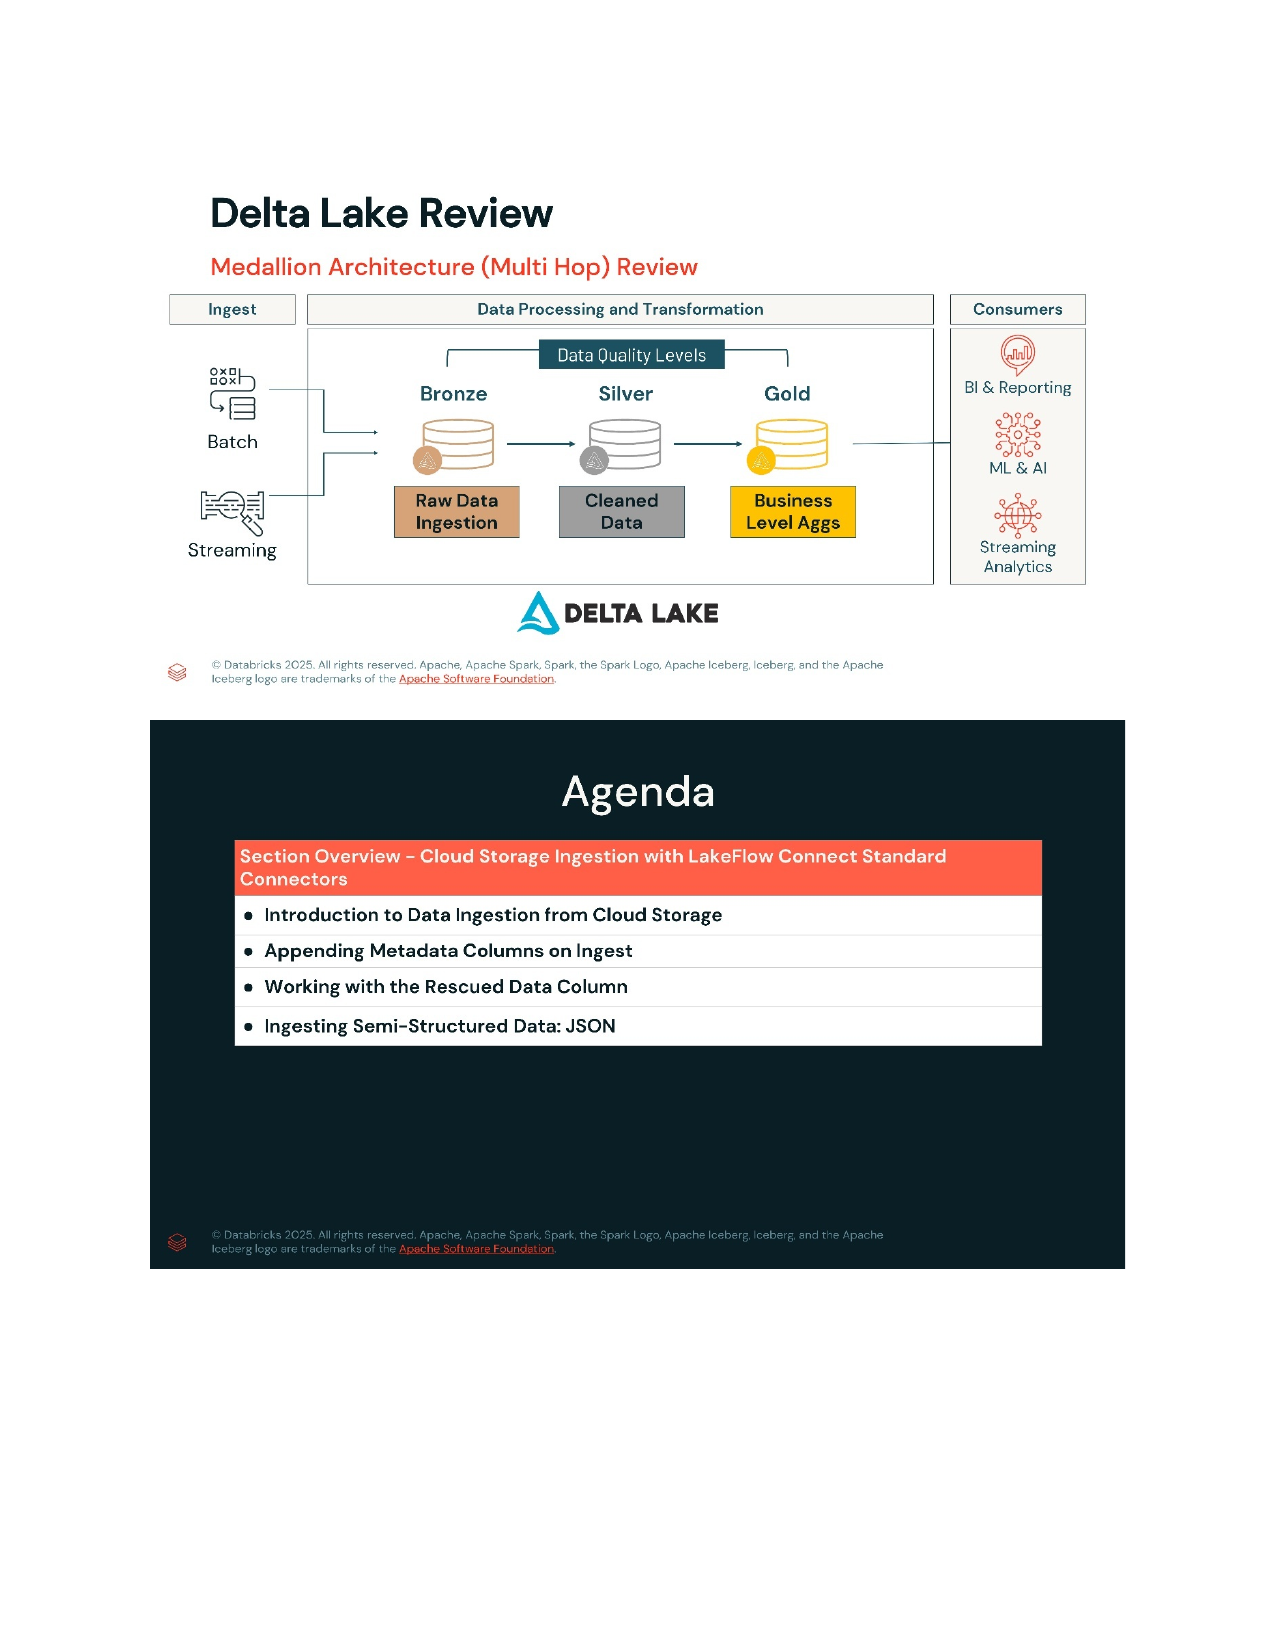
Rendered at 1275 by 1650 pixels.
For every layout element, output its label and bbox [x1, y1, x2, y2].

picture [150, 150, 1125, 699]
picture [150, 720, 1125, 1269]
